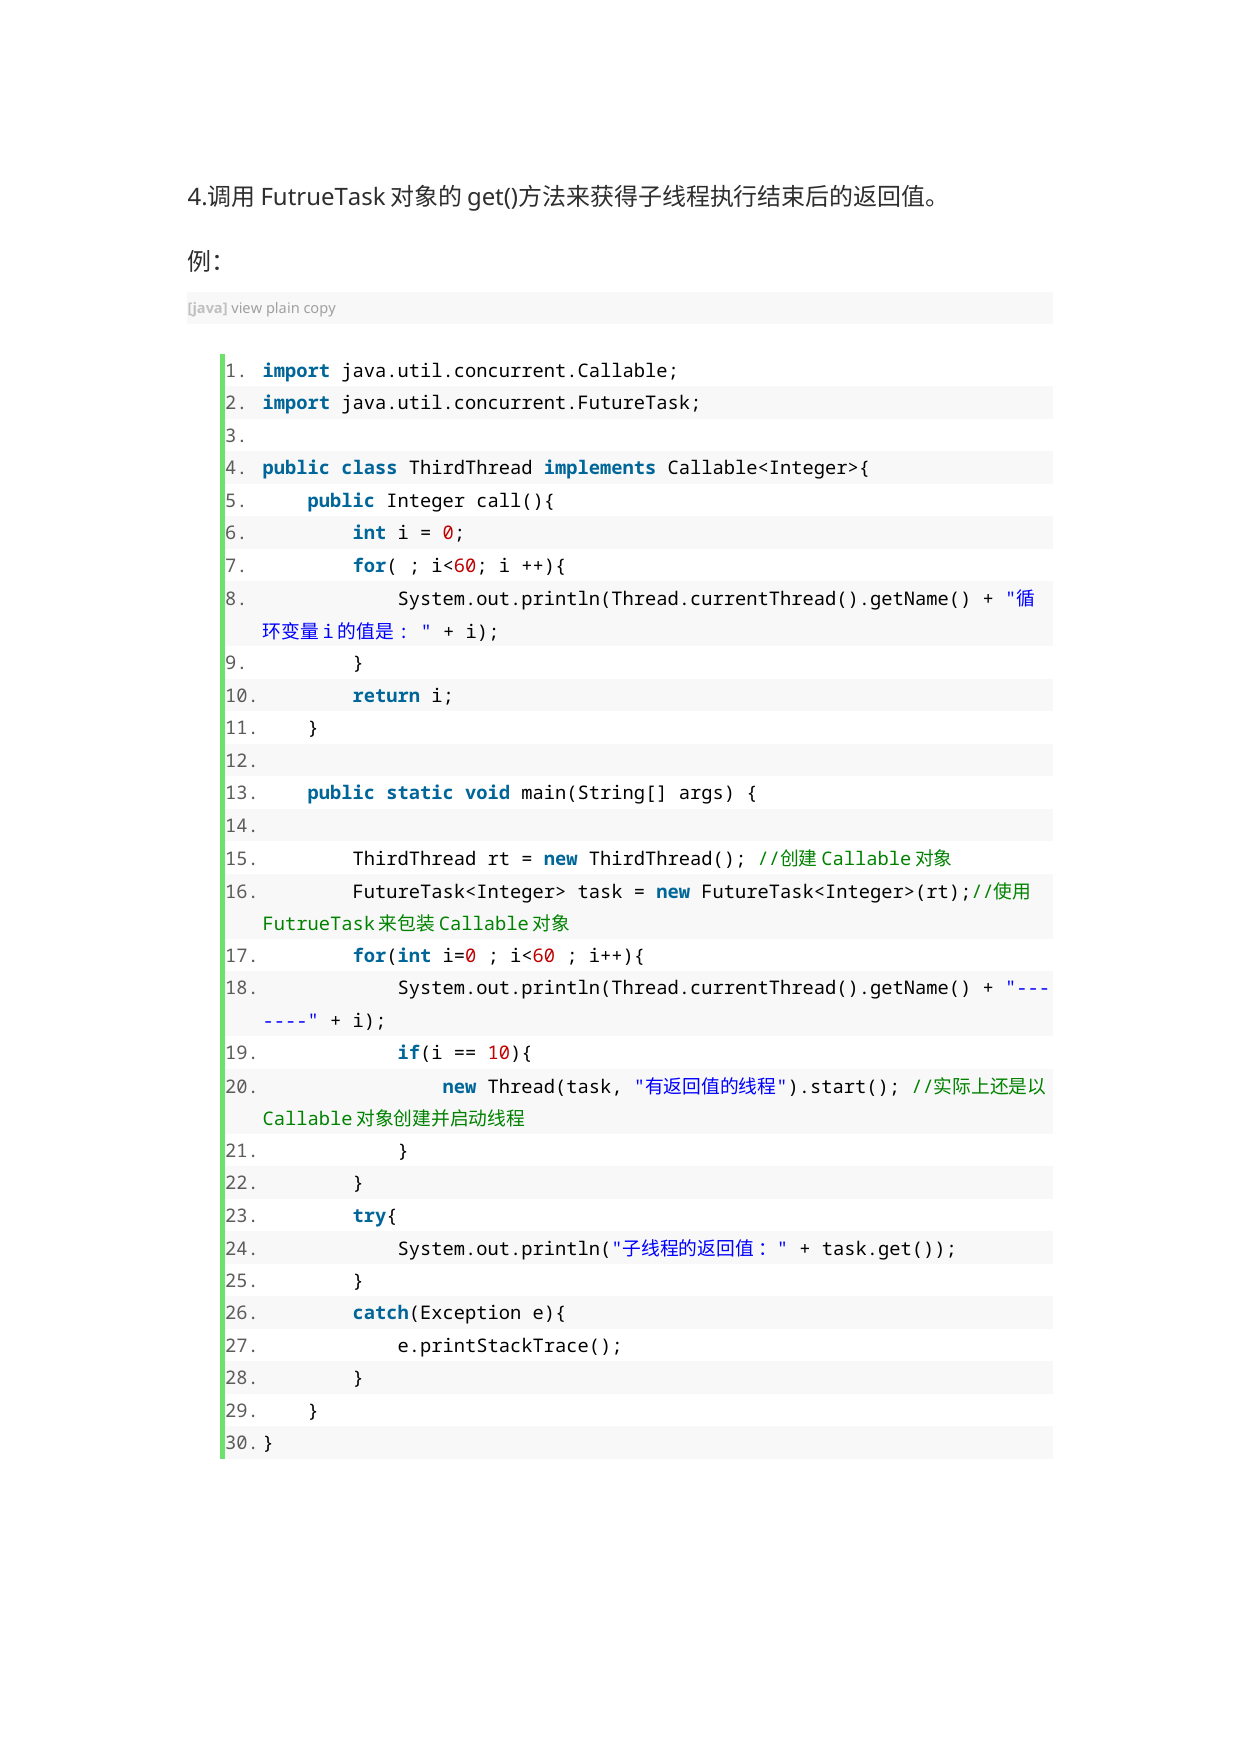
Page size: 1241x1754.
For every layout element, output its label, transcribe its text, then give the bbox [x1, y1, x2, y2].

list } [225, 711, 1053, 744]
list } [225, 1361, 1053, 1394]
list } [225, 1264, 1053, 1296]
list } [225, 1166, 1053, 1199]
list public class ThirdThread implements Callable<Integer>{ [225, 451, 1053, 484]
list import java.util.concurrent.Callable; [225, 354, 1053, 386]
list for(int i=0 ; i<60 ; i++){ [225, 939, 1053, 971]
list System.out.println(Thread.currentThread().getName() + "-------" + i); [225, 971, 1053, 1036]
list FutureTask<Integer> task = new FutureTask<Integer>(rt);//使用FutrueTask来包装Callable对象 [225, 874, 1053, 939]
text [java] view plain copy [187, 292, 1053, 324]
list import java.util.concurrent.FutureTask; [225, 386, 1053, 419]
list } [225, 1134, 1053, 1166]
list } [225, 646, 1053, 679]
list public static void main(String[] args) { [225, 776, 1053, 809]
list } [225, 1394, 1053, 1426]
list ThirdThread rt = new ThirdThread(); //创建Callable对象 [225, 841, 1053, 874]
list try{ [225, 1199, 1053, 1231]
list if(i == 10){ [225, 1036, 1053, 1069]
list catch(Exception e){ [225, 1296, 1053, 1329]
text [187, 162, 1053, 292]
list new Thread(task, "有返回值的线程").start(); //实际上还是以Callable对象创建并启动线程 [225, 1069, 1053, 1134]
list for( ; i<60; i ++){ [225, 549, 1053, 581]
list System.out.println("子线程的返回值 ：" + task.get()); [225, 1231, 1053, 1264]
list e.printStackTrace(); [225, 1329, 1053, 1361]
list public Integer call(){ [225, 484, 1053, 516]
list int i = 0; [225, 516, 1053, 549]
list System.out.println(Thread.currentThread().getName() + "循环变量i的值是 : " + i); [225, 581, 1053, 646]
list return i; [225, 679, 1053, 711]
list } [225, 1426, 1053, 1459]
